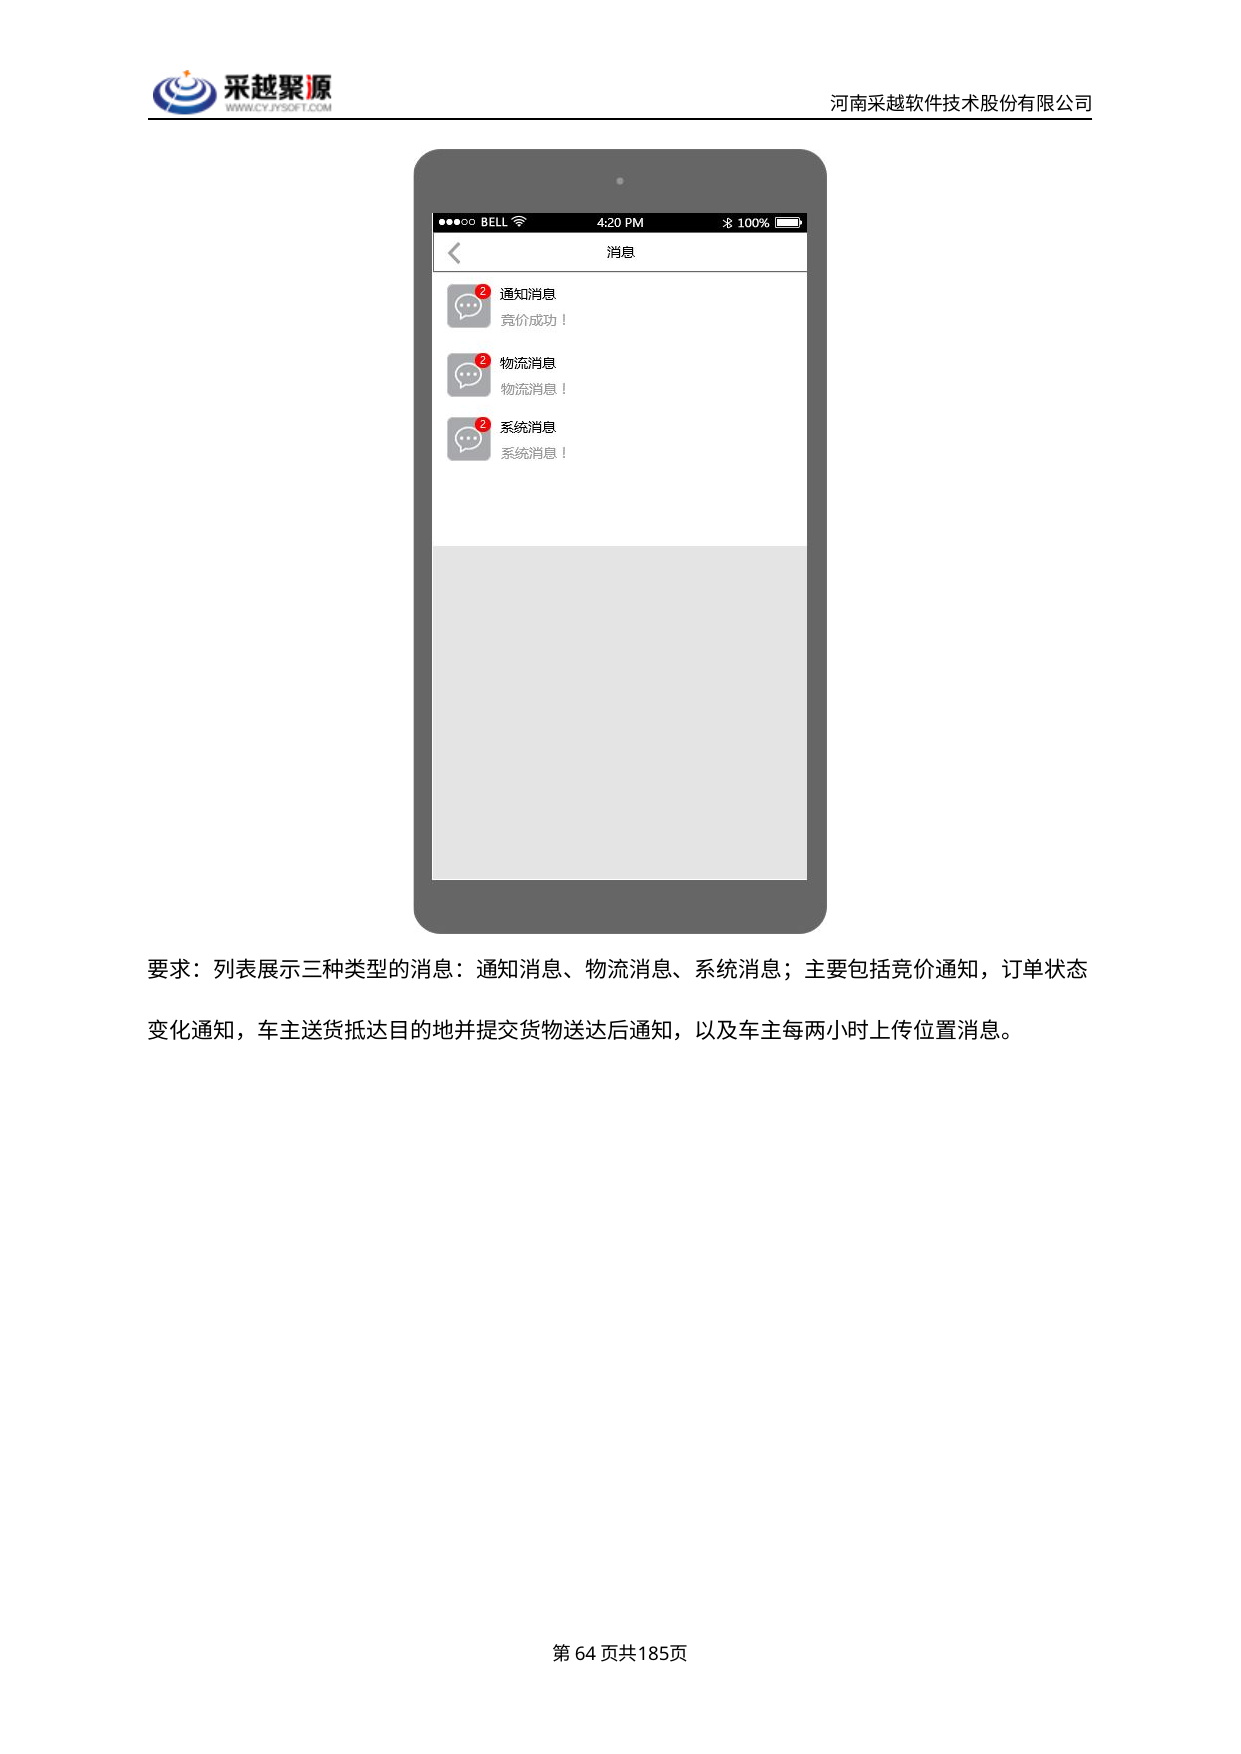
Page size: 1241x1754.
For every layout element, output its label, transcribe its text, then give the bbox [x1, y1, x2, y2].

picture [153, 70, 333, 118]
picture [413, 149, 827, 934]
text 要求：列表展示三种类型的消息：通知消息、物流消息、系统消息；主要包括竞价通知，订单状态变化通知，车主送货抵达目的地并提交货物送达后通知，以及车主每两小时上传位置消息。 [148, 938, 1092, 1059]
